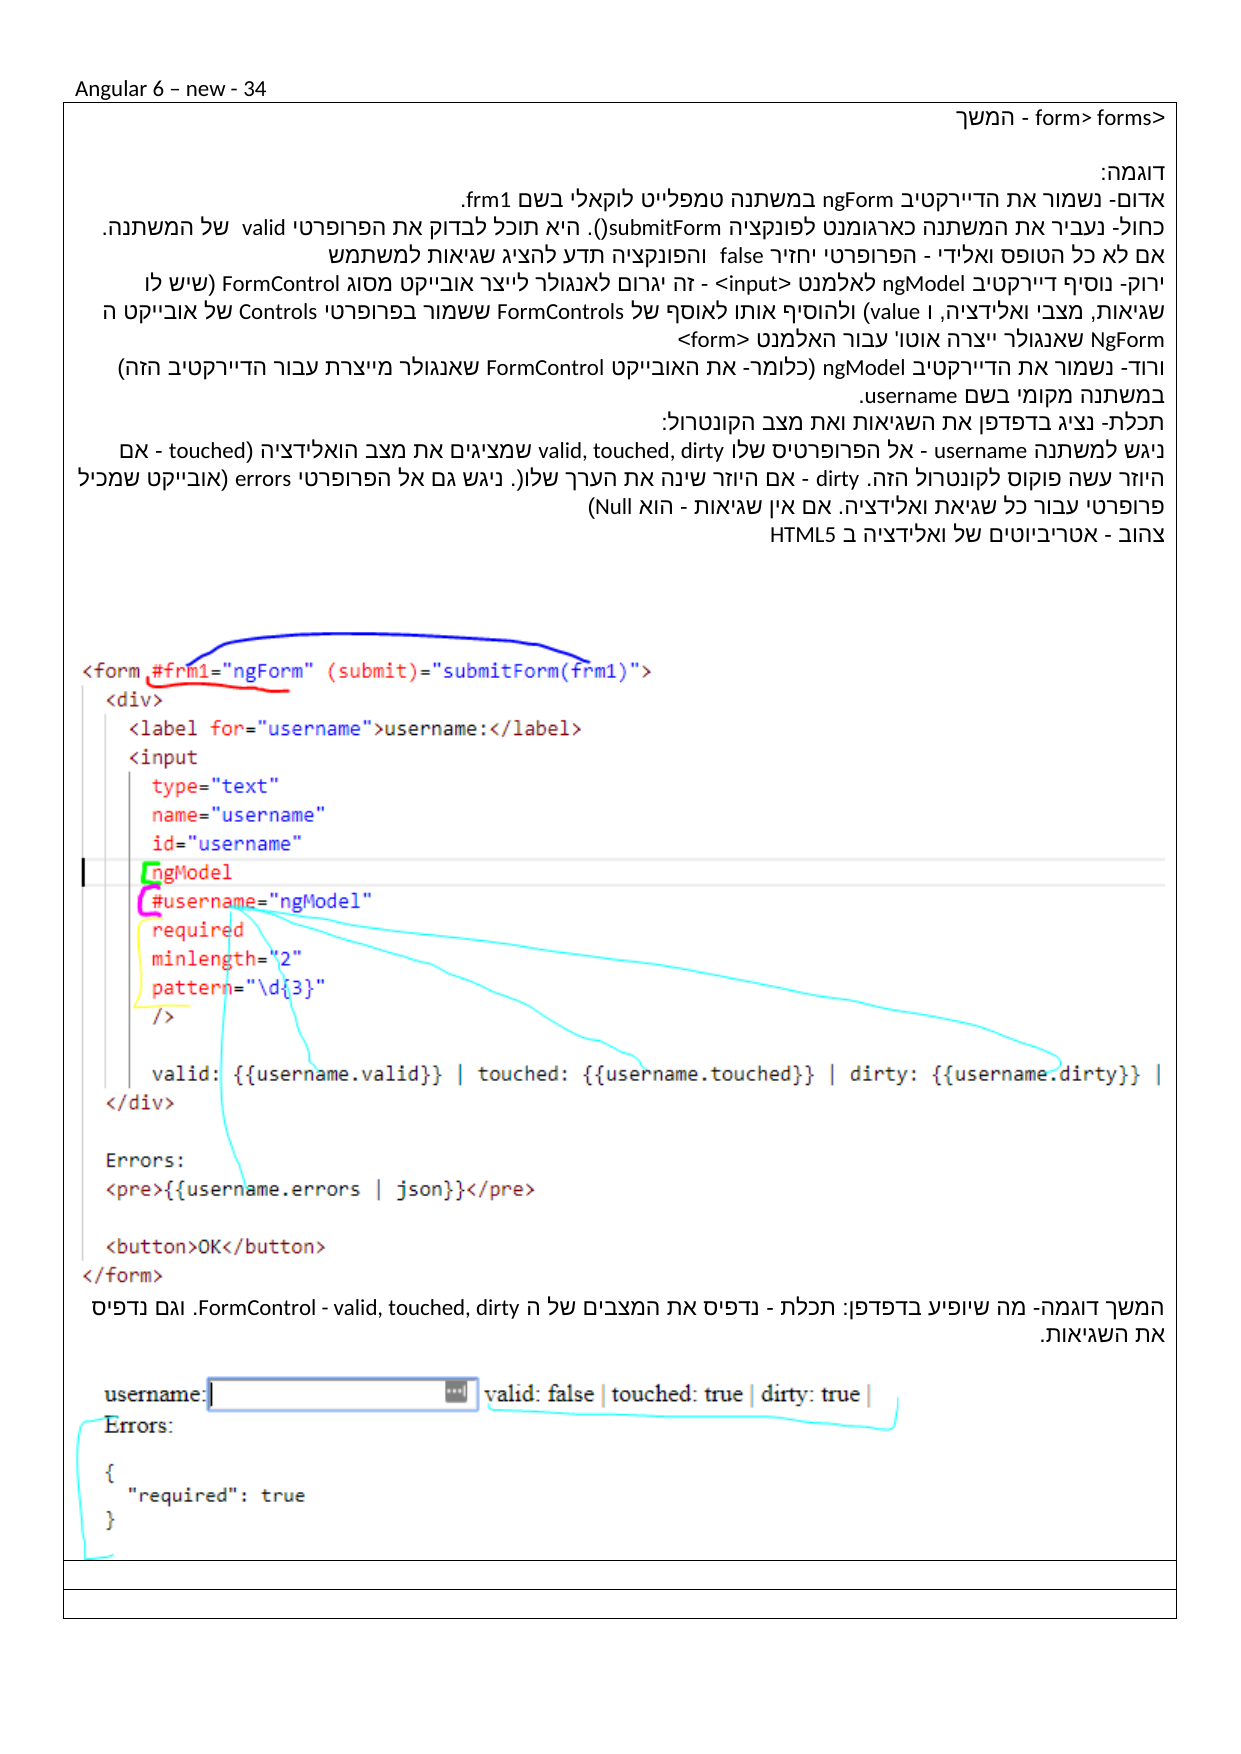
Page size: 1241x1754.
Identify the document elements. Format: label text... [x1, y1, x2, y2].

table_cell <form> forms - המשך דוגמה: אדום- נשמור את הדיירקטיב ngForm במשתנה טמפלייט לוקאלי בשם frm1. כחול- נעביר את המשתנה כארגומנט לפונקציה submitForm(). היא תוכל לבדוק את הפרופרטי valid של המשתנה. אם לא כל הטופס ואלידי - הפרופרטי יחזיר false והפונקציה תדע להציג שגיאות למשתמש ירוק- נוסיף דיירקטיב ngModel לאלמנט <input> - זה יגרום לאנגולר לייצר אובייקט מסוג FormControl (שיש לו שגיאות, מצבי ואלידציה, ו value) ולהוסיף אותו לאוסף של FormControls ששמור בפרופרטי Controls של אובייקט ה NgForm שאנגולר ייצרה אוטו' עבור האלמנט <form> ורוד- נשמור את הדיירקטיב ngModel (כלומר- את האובייקט FormControl שאנגולר מייצרת עבור הדיירקטיב הזה) במשתנה מקומי בשם username. תכלת- נציג בדפדפן את השגיאות ואת מצב הקונטרול: ניגש למשתנה username - אל הפרופרטיס שלו valid, touched, dirty שמציגים את מצב הואלידציה (touched - אם היוזר עשה פוקוס לקונטרול הזה. dirty - אם היוזר שינה את הערך שלו(. ניגש גם אל הפרופרטי errors (אובייקט שמכיל פרופרטי עבור כל שגיאת ואלידציה. אם אין שגיאות - הוא Null) צהוב - אטריביוטים של ואלידציה ב HTML5 המשך דוגמה- מה שיופיע בדפדפן: תכלת - נדפיס את המצבים של ה FormControl - valid, touched, dirty. וגם נדפיס את השגיאות. [64, 103, 1176, 1559]
table_cell [64, 1561, 1176, 1589]
picture [76, 631, 1166, 1293]
table_cell [64, 1590, 1176, 1618]
picture [75, 1375, 899, 1560]
